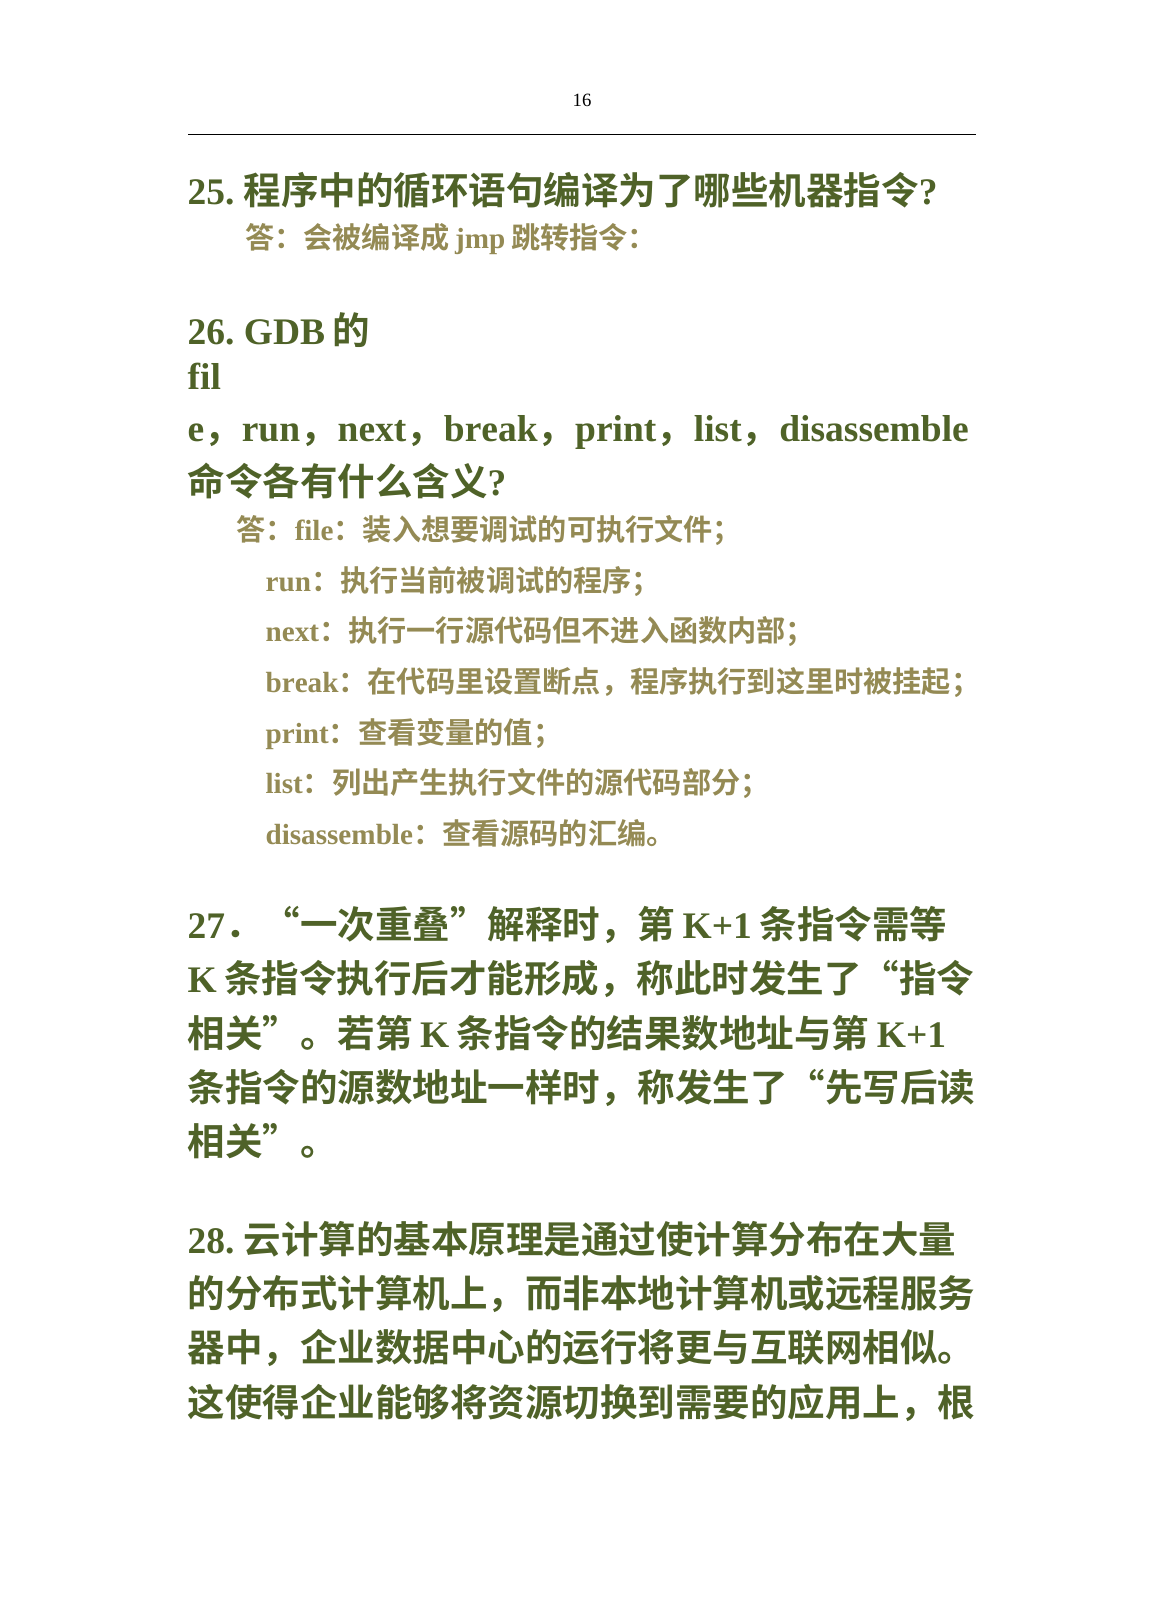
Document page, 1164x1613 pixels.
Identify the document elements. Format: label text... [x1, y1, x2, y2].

text next：执行一行源代码但不进入函数内部； [187, 608, 976, 650]
text 27．“一次重叠”解释时，第K+1条指令需等K条指令执行后才能形成，称此时发生了“指令相关”。若第K条指令的结果数地址与第K+1条指令的源数地址一样时，称发生了“先写后读相关”。 [187, 895, 976, 1166]
text list：列出产生执行文件的源代码部分； [187, 760, 976, 802]
text run：执行当前被调试的程序； [187, 557, 976, 599]
text 答：file：装入想要调试的可执行文件； [187, 506, 976, 549]
text 答：会被编译成jmp跳转指令： [187, 215, 976, 257]
text print：查看变量的值； [187, 709, 976, 752]
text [187, 1209, 976, 1427]
text 26. GDB的file，run，next，break，print，list，disassemble命令各有什么含义? [187, 301, 976, 506]
text disassemble：查看源码的汇编。 [187, 811, 976, 853]
text break：在代码里设置断点，程序执行到这里时被挂起； [187, 659, 976, 701]
text 25. 程序中的循环语句编译为了哪些机器指令? [187, 161, 976, 215]
